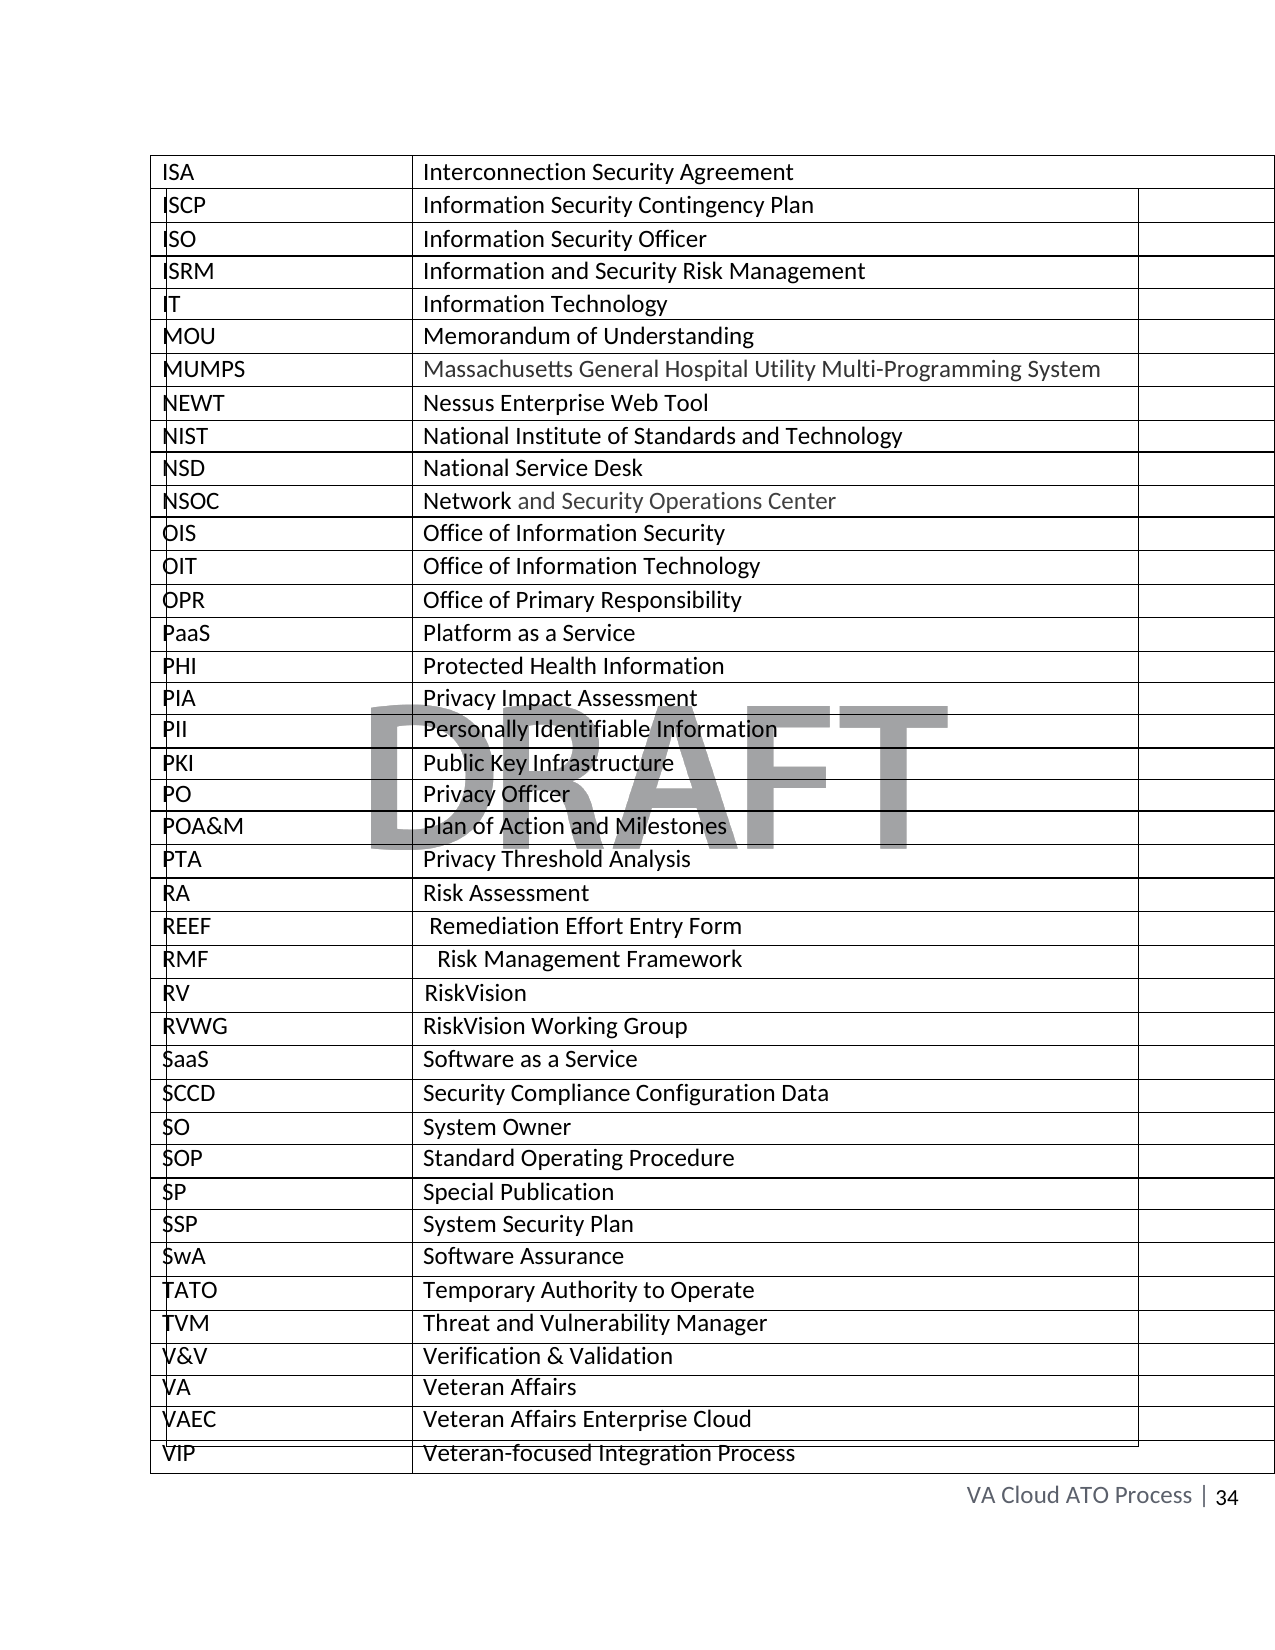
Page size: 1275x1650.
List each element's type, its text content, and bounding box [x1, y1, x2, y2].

picture [641, 1179, 1138, 1209]
text NEWT Nessus Enterprise Web Tool [162, 387, 1252, 417]
text VIP Veteran-focused Integration Process [162, 1437, 1252, 1467]
text PII Personally Identifiable Information [162, 713, 1252, 744]
text PO Privacy Officer [162, 778, 1252, 809]
text ISRM Information and Security Risk Management [162, 256, 1252, 287]
picture [167, 1433, 412, 1437]
picture [742, 912, 1138, 945]
text PTA Privacy Threshold Analysis [162, 843, 1252, 874]
picture [821, 189, 1138, 222]
text SO System Owner [162, 1111, 1252, 1141]
text ISA Interconnection Security Agreement ISCP Information Security Contingency Plan ISO Information Security Officer [162, 156, 821, 253]
text SCCD Security Compliance Configuration Data [162, 1077, 1252, 1107]
text IT Information Technology [162, 288, 1252, 319]
picture [641, 1210, 1138, 1242]
picture [413, 1173, 1138, 1177]
text REEF Remediation Effort Entry Form RMF Risk Management Framework RV RiskVision [162, 910, 742, 1007]
text OIT Office of Information Technology OPR Office of Primary Responsibility PaaS Platform as a Service [162, 551, 767, 647]
text VAEC Veteran Affairs Enterprise Cloud [162, 1403, 1252, 1433]
text MOU Memorandum of Understanding [162, 320, 1252, 350]
text PHI Protected Health Information [162, 650, 1252, 681]
picture [742, 946, 1138, 978]
picture [413, 223, 1138, 255]
picture [413, 618, 1138, 650]
picture [167, 1107, 412, 1111]
text MUMPS Massachusetts General Hospital Utility Multi-Programming System [162, 353, 1252, 384]
picture [413, 907, 1138, 911]
text SOP Standard Operating Procedure [162, 1142, 1252, 1173]
text PKI Public Key Infrastructure [162, 747, 1252, 777]
picture [413, 1433, 1138, 1437]
picture [413, 1107, 1138, 1111]
picture [767, 551, 1138, 584]
text SP Special Publication SSP System Security Plan SwA Software Assurance [162, 1176, 641, 1271]
picture [774, 1311, 1138, 1343]
text NSD National Service Desk [162, 452, 1252, 482]
text NSOC Network and Security Operations Center [162, 485, 1252, 516]
picture [774, 1277, 1138, 1310]
picture [413, 1344, 1138, 1373]
picture [413, 1243, 1138, 1276]
text TATO Temporary Authority to Operate TVM Threat and Vulnerability Manager V&V Verification & Validation [162, 1274, 774, 1371]
text VA Veteran Affairs [162, 1373, 1252, 1402]
picture [767, 585, 1138, 617]
text POA&M Plan of Action and Milestones [162, 810, 1252, 840]
text OIS Office of Information Security [162, 517, 1252, 547]
text PIA Privacy Impact Assessment [162, 682, 1252, 712]
picture [413, 979, 1138, 1010]
text NIST National Institute of Standards and Technology [162, 420, 1252, 451]
text RA Risk Assessment [162, 877, 1252, 907]
text SaaS Software as a Service [162, 1043, 1252, 1074]
text RVWG RiskVision Working Group [162, 1010, 1252, 1041]
